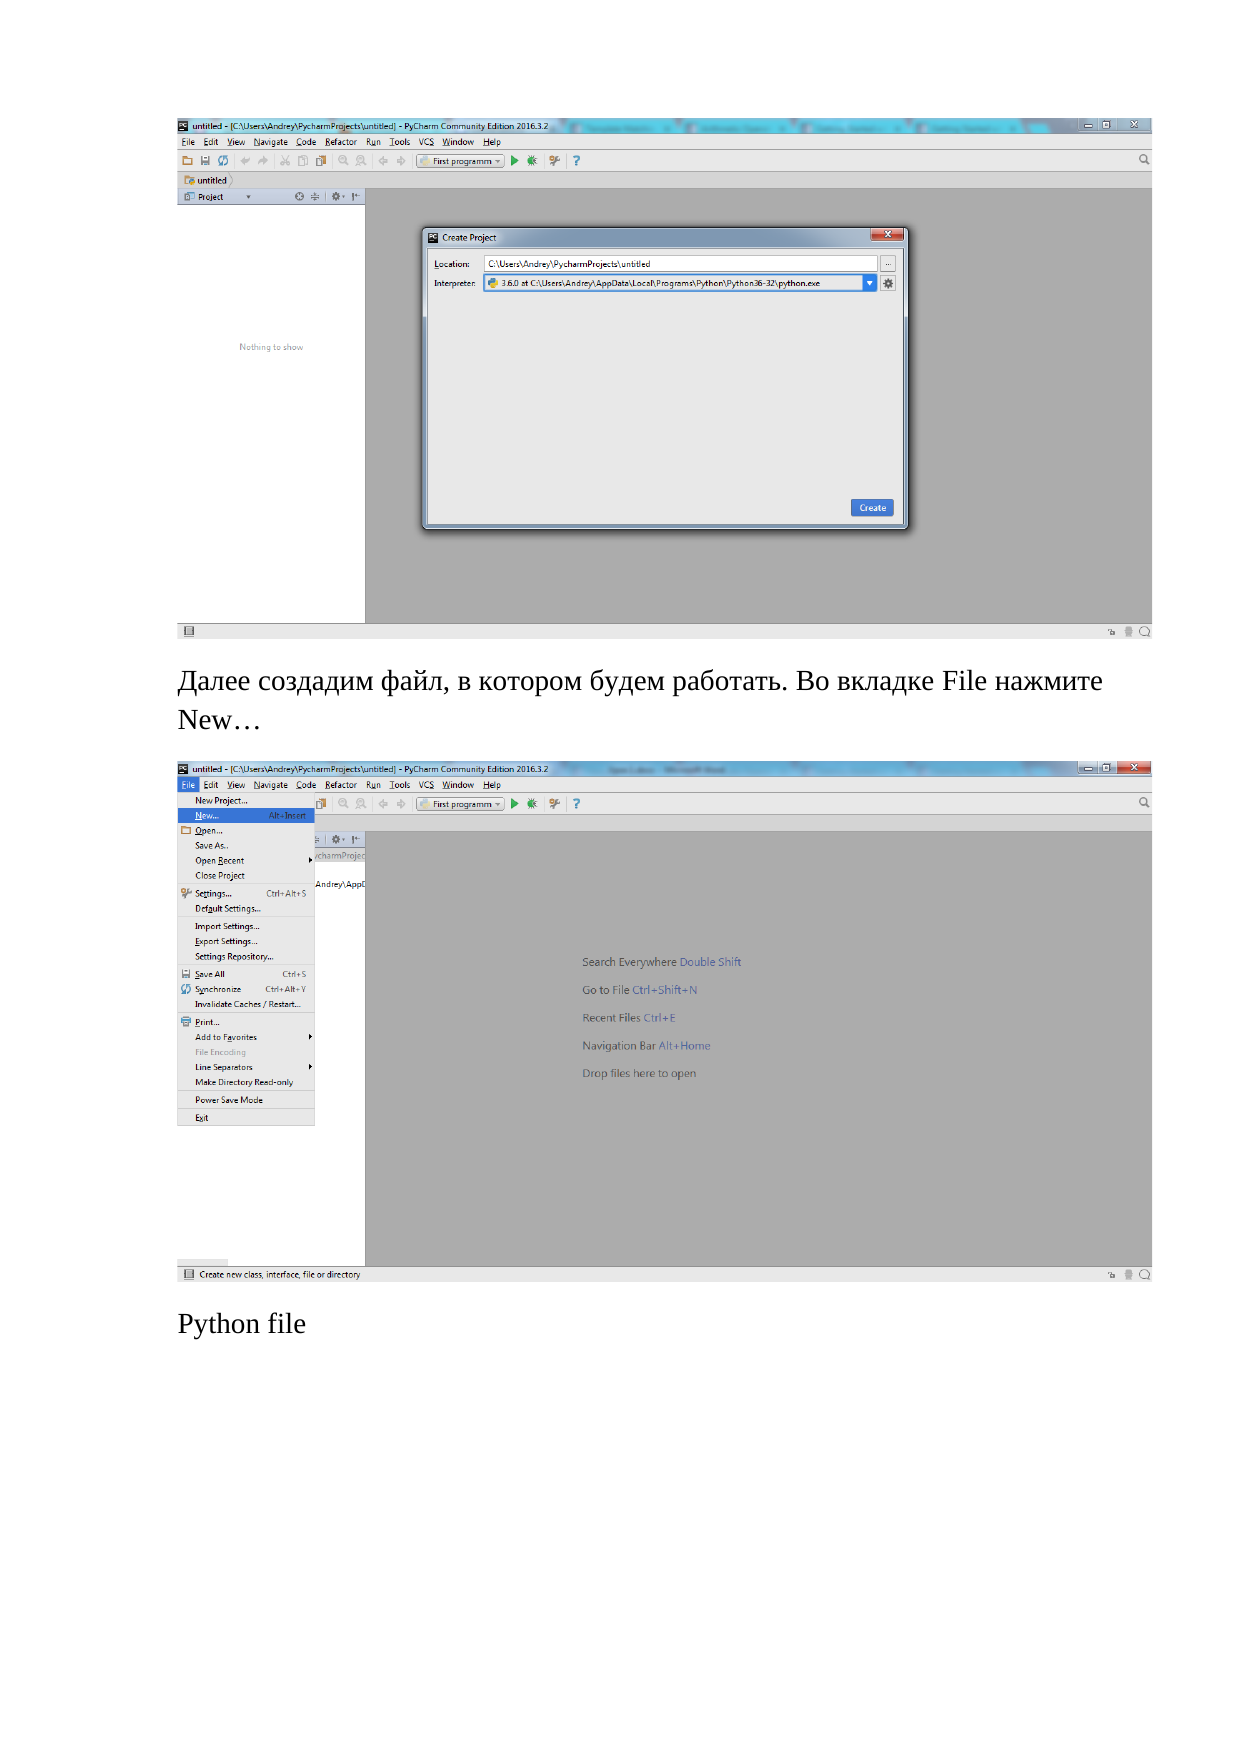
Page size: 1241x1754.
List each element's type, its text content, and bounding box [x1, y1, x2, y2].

text Далее создадим файл, в котором будем работать. Во вкладке File нажмите New… [177, 663, 1152, 736]
text Python file [177, 1307, 1152, 1340]
picture [177, 118, 1153, 639]
picture [177, 761, 1153, 1282]
